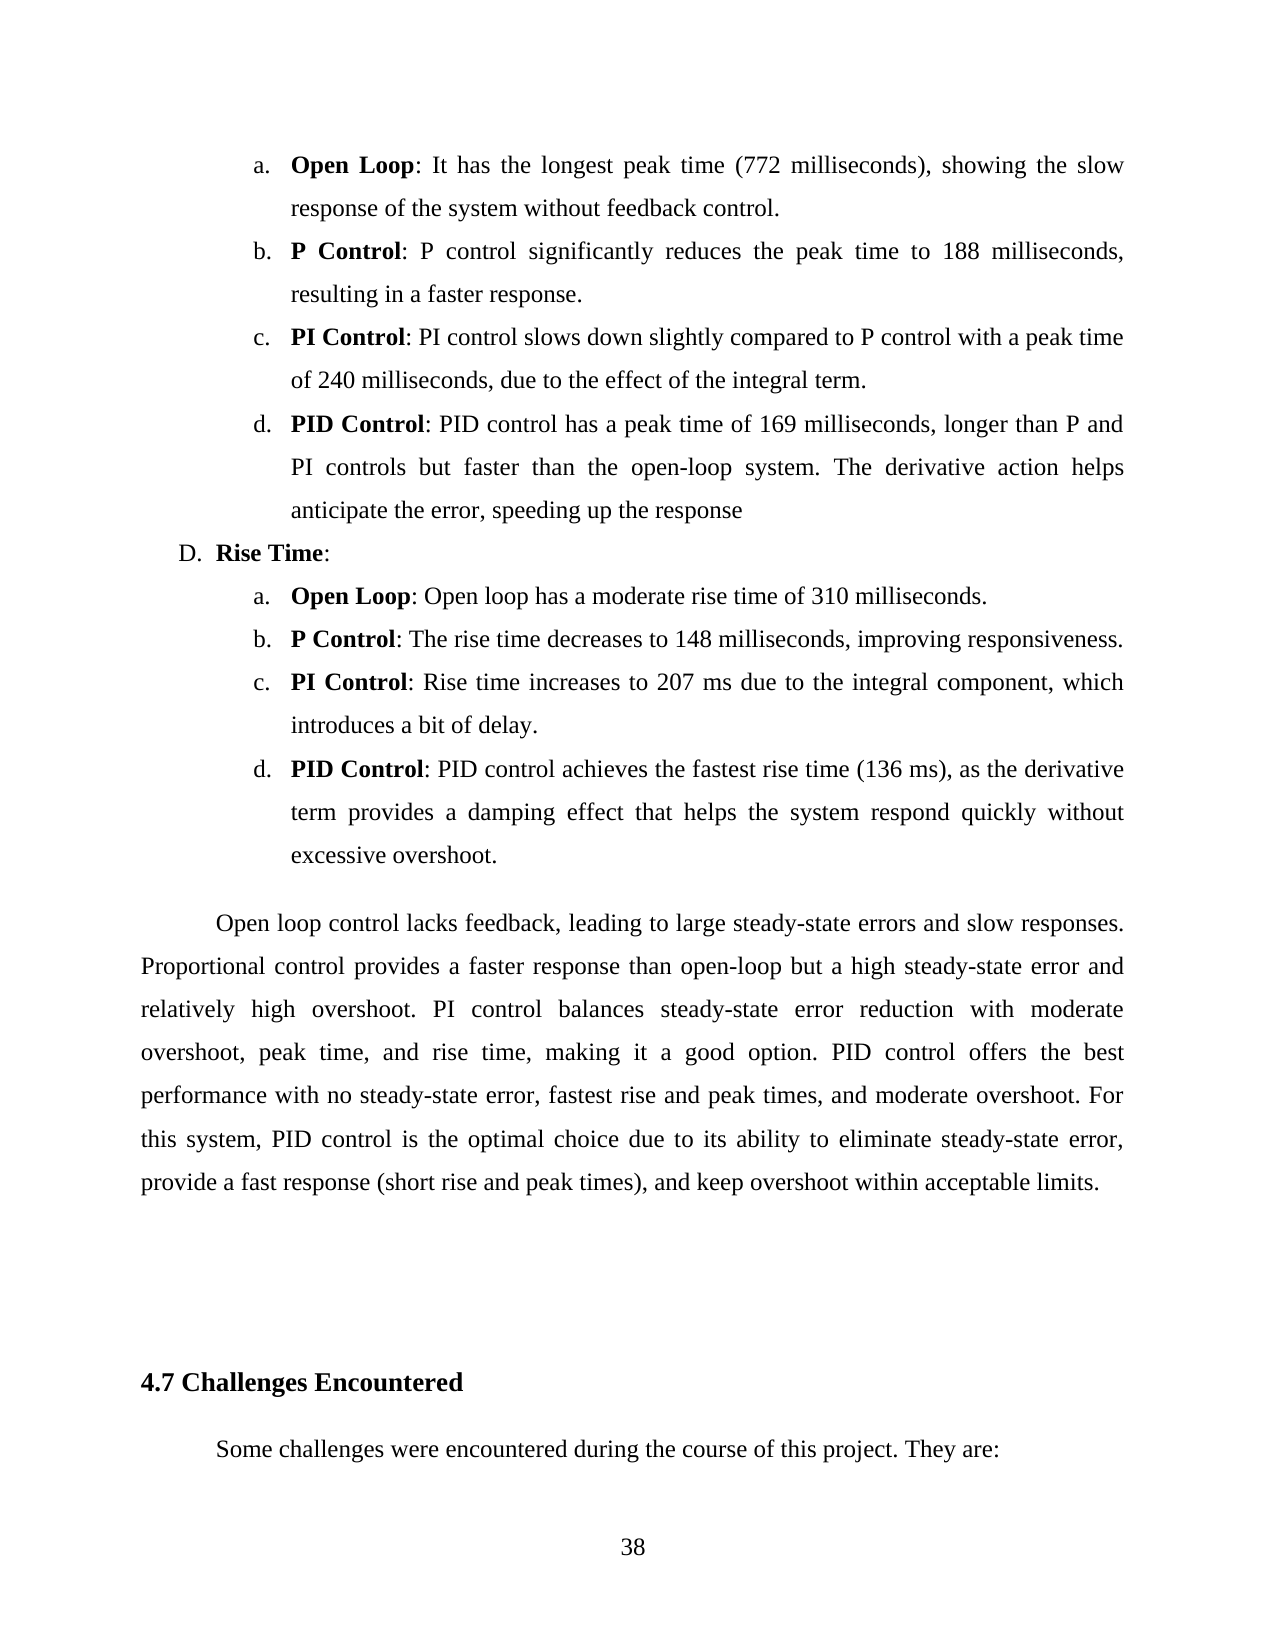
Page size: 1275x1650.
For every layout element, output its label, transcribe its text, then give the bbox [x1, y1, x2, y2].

list PI Control: PI control slows down slightly compared to P control with a peak time of 240 milliseconds, due to the effect of the integral term. [253, 322, 1125, 394]
list PI Control: Rise time increases to 207 ms due to the integral component, which introduces a bit of delay. [253, 667, 1125, 739]
list PID Control: PID control achieves the fastest rise time (136 ms), as the derivative term provides a damping effect that helps the system respond quickly without excessive overshoot. [253, 754, 1125, 869]
list Rise Time: [178, 538, 1125, 567]
list P Control: P control significantly reduces the peak time to 188 milliseconds, resulting in a faster response. [253, 236, 1125, 308]
list Open Loop: It has the longest peak time (772 milliseconds), showing the slow response of the system without feedback control. [253, 150, 1125, 222]
list PID Control: PID control has a peak time of 169 milliseconds, longer than P and PI controls but faster than the open-loop system. The derivative action helps anticipate the error, speeding up the response [253, 409, 1125, 524]
text Some challenges were encountered during the course of this project. They are: [141, 1434, 1125, 1463]
subtitle 4.7 Challenges Encountered [141, 1366, 1125, 1398]
text Open loop control lacks feedback, leading to large steady-state errors and slow responses. Proportional control provides a faster response than open-loop but a high steady-state error and relatively high overshoot. PI control balances steady-state error reduction with moderate overshoot, peak time, and rise time, making it a good option. PID control offers the best performance with no steady-state error, fastest rise and peak times, and moderate overshoot. For this system, PID control is the optimal choice due to its ability to eliminate steady-state error, provide a fast response (short rise and peak times), and keep overshoot within acceptable limits. [141, 908, 1125, 1196]
list P Control: The rise time decreases to 148 milliseconds, improving responsiveness. [253, 624, 1125, 653]
list Open Loop: Open loop has a moderate rise time of 310 milliseconds. [253, 581, 1125, 610]
